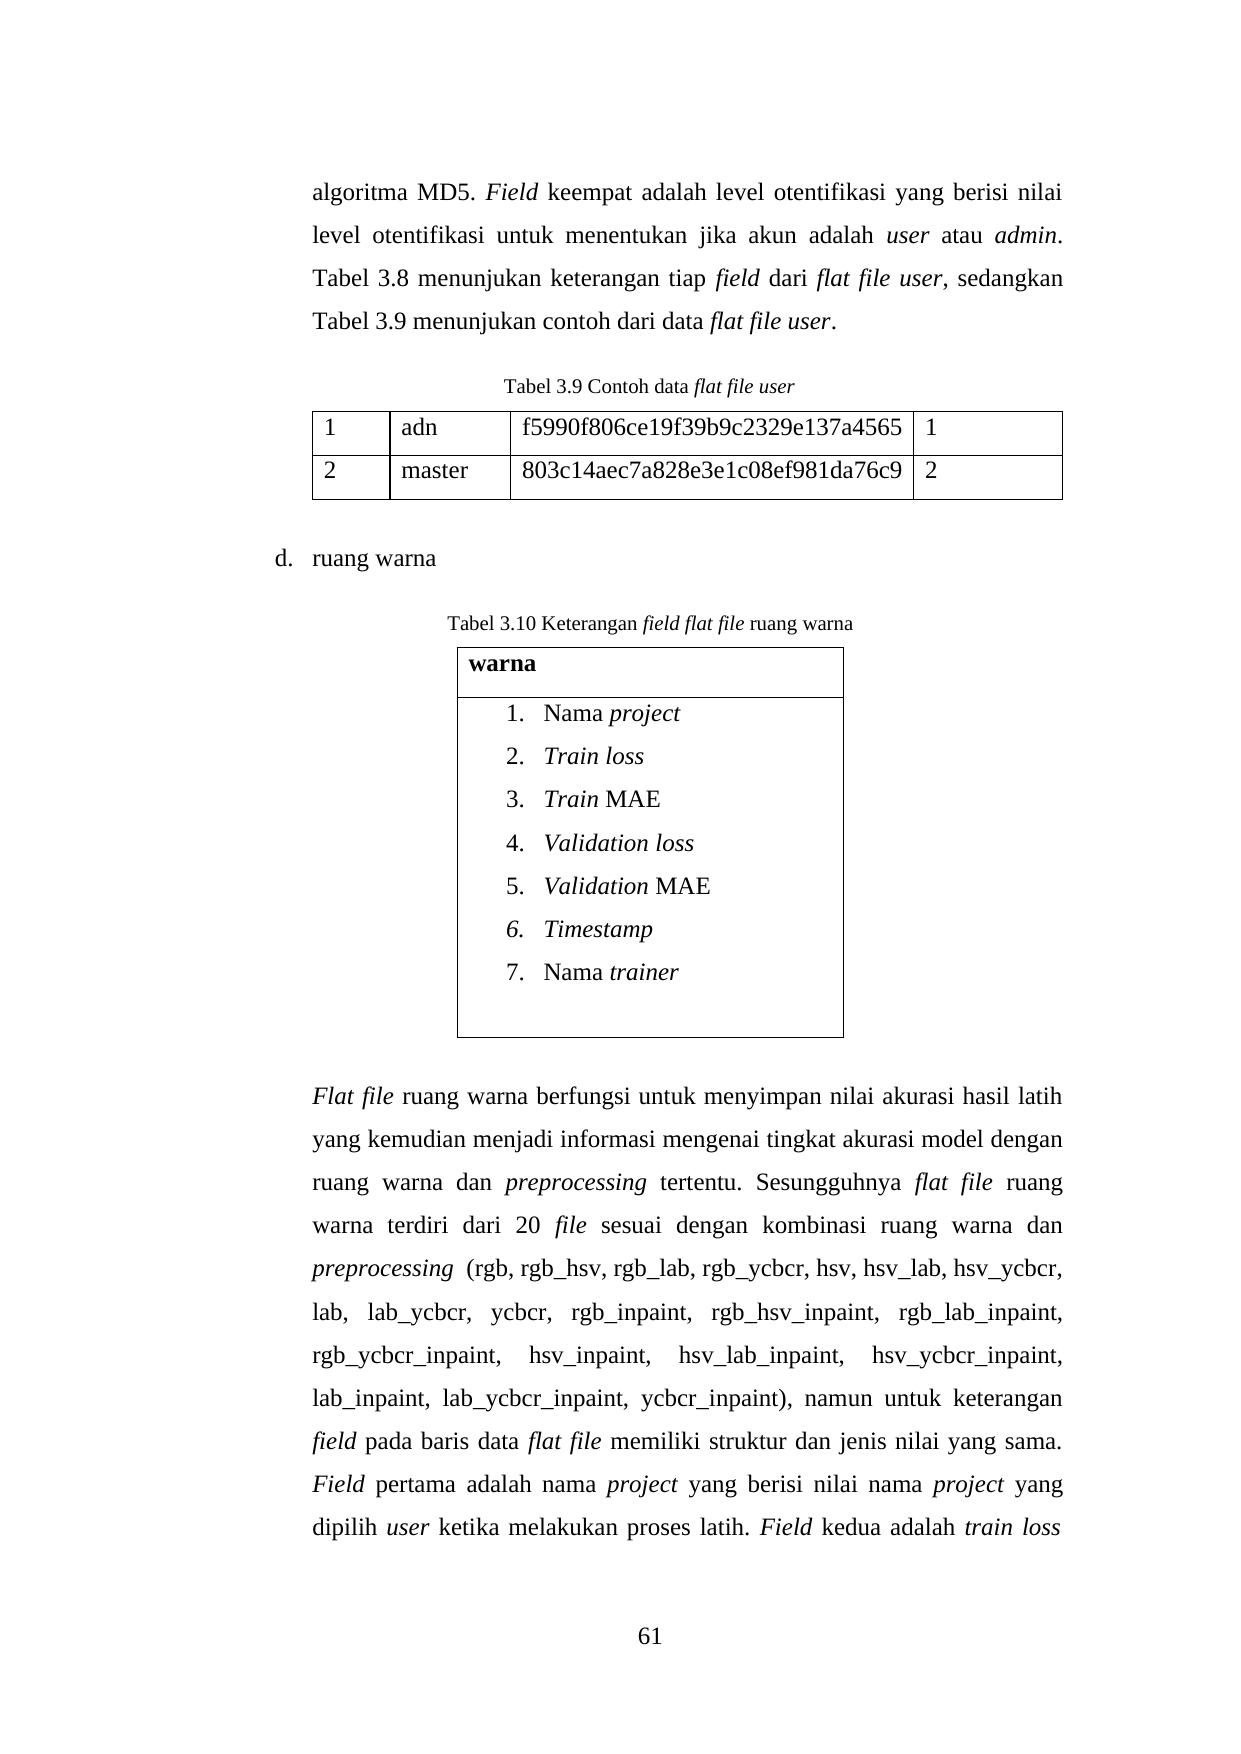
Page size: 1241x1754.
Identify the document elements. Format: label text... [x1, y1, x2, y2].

table_header adn [391, 412, 510, 454]
list ruang warna [274, 543, 1063, 572]
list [312, 1081, 1063, 1541]
table_cell Nama project Train loss Train MAE Validation loss Validation MAE Timestamp Nama trainer [458, 698, 843, 1037]
table_cell 803c14aec7a828e3e1c08ef981da76c9 [511, 456, 913, 499]
table_cell 2 [313, 456, 389, 499]
table_cell 2 [914, 456, 1062, 499]
table_header warna [458, 648, 843, 697]
table_header 1 [313, 412, 389, 454]
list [312, 177, 1063, 335]
table_header 1 [914, 412, 1062, 454]
text Tabel 3.9 Contoh data flat file user [237, 374, 1063, 398]
table_header f5990f806ce19f39b9c2329e137a4565 [511, 412, 913, 454]
text Tabel 3.10 Keterangan field flat file ruang warna [237, 611, 1063, 635]
table_cell master [391, 456, 510, 499]
